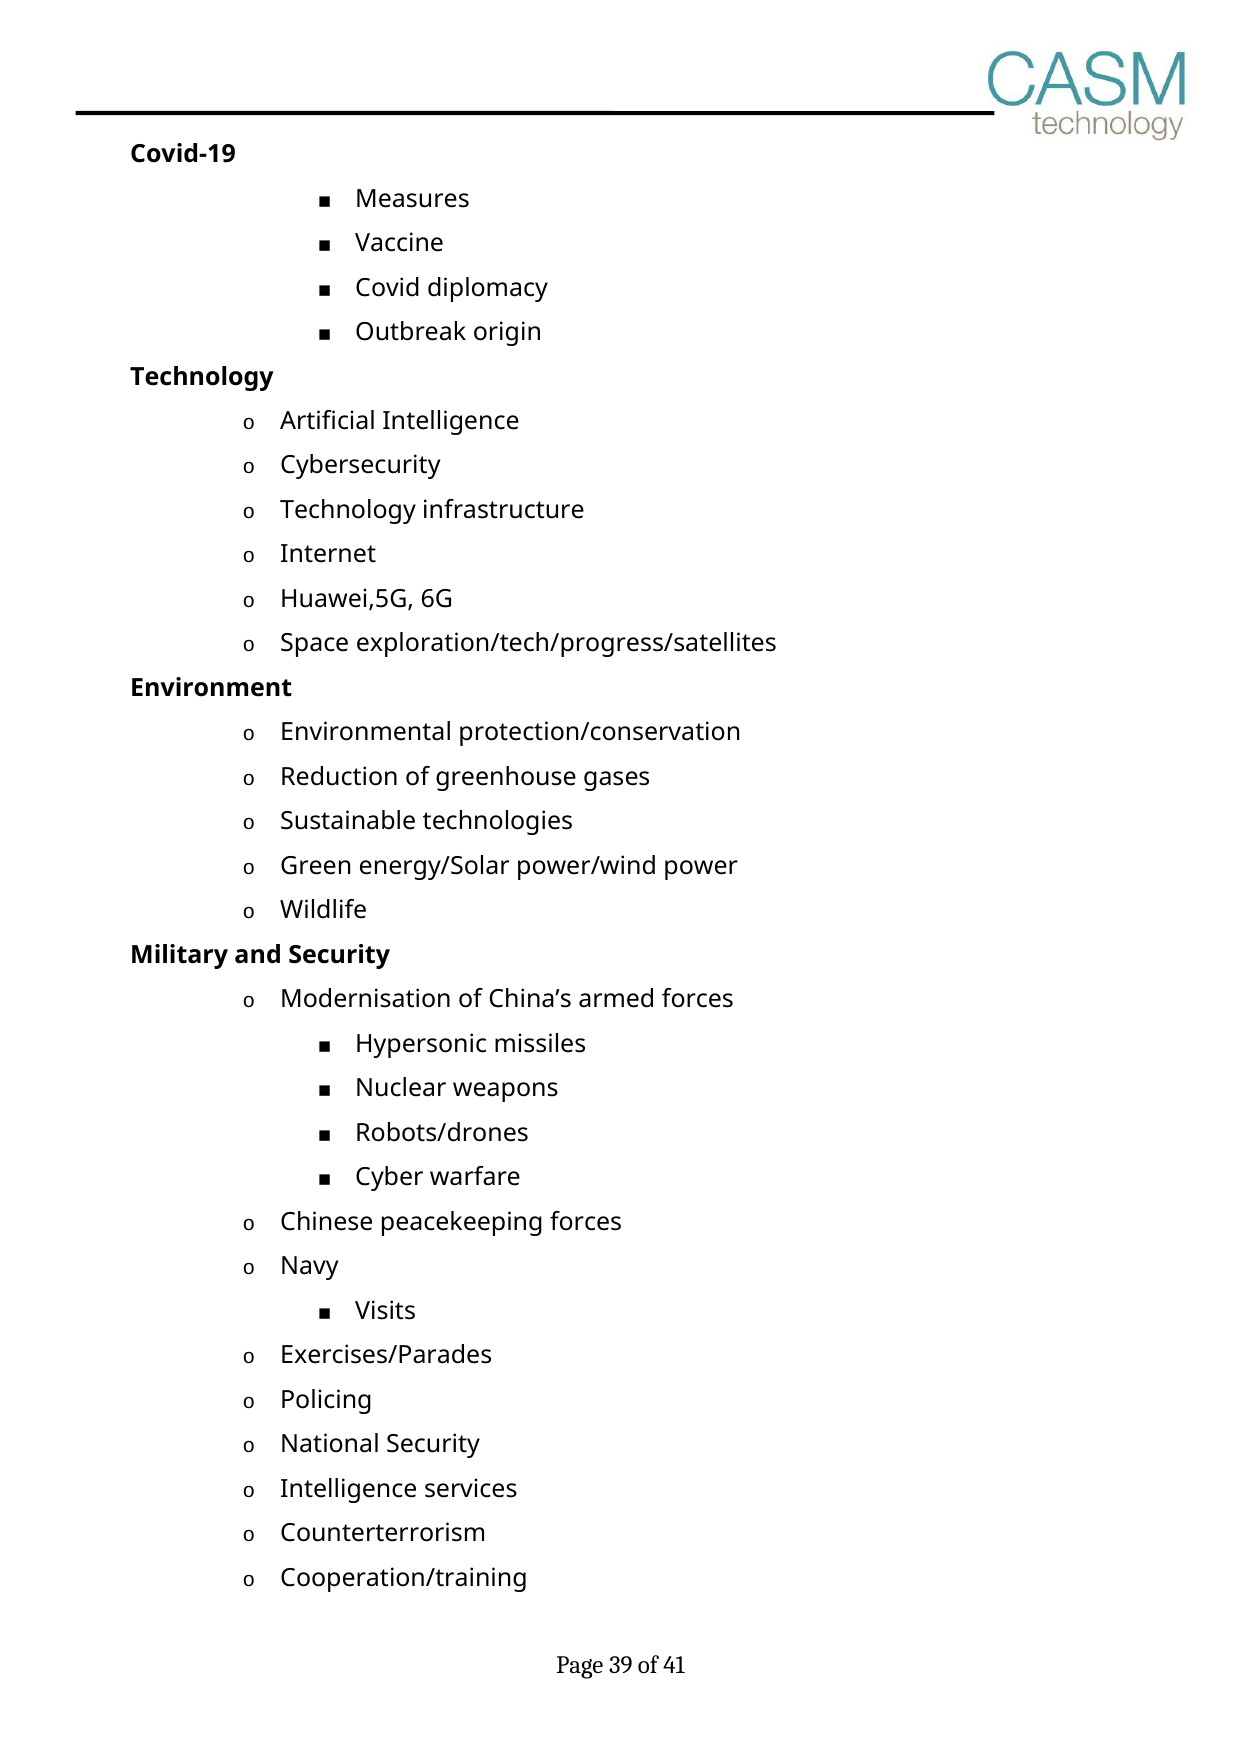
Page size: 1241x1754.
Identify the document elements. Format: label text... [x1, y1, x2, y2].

list Chinese peacekeeping forces [242, 1203, 1110, 1237]
list Reduction of greenhouse gases [242, 758, 1110, 793]
list Artificial Intelligence [242, 403, 1110, 437]
list Green energy/Solar power/wind power [242, 847, 1110, 882]
list Cooperation/training [242, 1559, 1110, 1593]
list Exercises/Parades [242, 1337, 1110, 1371]
text Covid-19 [130, 136, 1110, 170]
list Outbreak origin [317, 314, 1110, 348]
picture [956, 20, 1218, 169]
list Covid diplomacy [317, 269, 1110, 303]
list Cybersecurity [242, 447, 1110, 481]
list National Security [242, 1426, 1110, 1460]
list Internet [242, 536, 1110, 570]
list Wildlife [242, 892, 1110, 926]
list Space exploration/tech/progress/satellites [242, 625, 1110, 659]
list Technology infrastructure [242, 492, 1110, 526]
text Environment [130, 669, 1110, 704]
list Hypersonic missiles [317, 1025, 1110, 1059]
list Measures [317, 180, 1110, 214]
text Technology [130, 358, 1110, 392]
list Policing [242, 1381, 1110, 1415]
list Navy [242, 1248, 1110, 1282]
text Military and Security [130, 936, 1110, 971]
list Huawei,5G, 6G [242, 581, 1110, 615]
list Environmental protection/conservation [242, 714, 1110, 748]
list Sustainable technologies [242, 803, 1110, 837]
list Modernisation of China’s armed forces [242, 981, 1110, 1015]
list Visits [317, 1292, 1110, 1326]
list Robots/drones [317, 1114, 1110, 1148]
list Counterterrorism [242, 1515, 1110, 1549]
list Intelligence services [242, 1470, 1110, 1504]
list Vaccine [317, 225, 1110, 259]
list Nuclear weapons [317, 1070, 1110, 1104]
list Cyber warfare [317, 1159, 1110, 1193]
